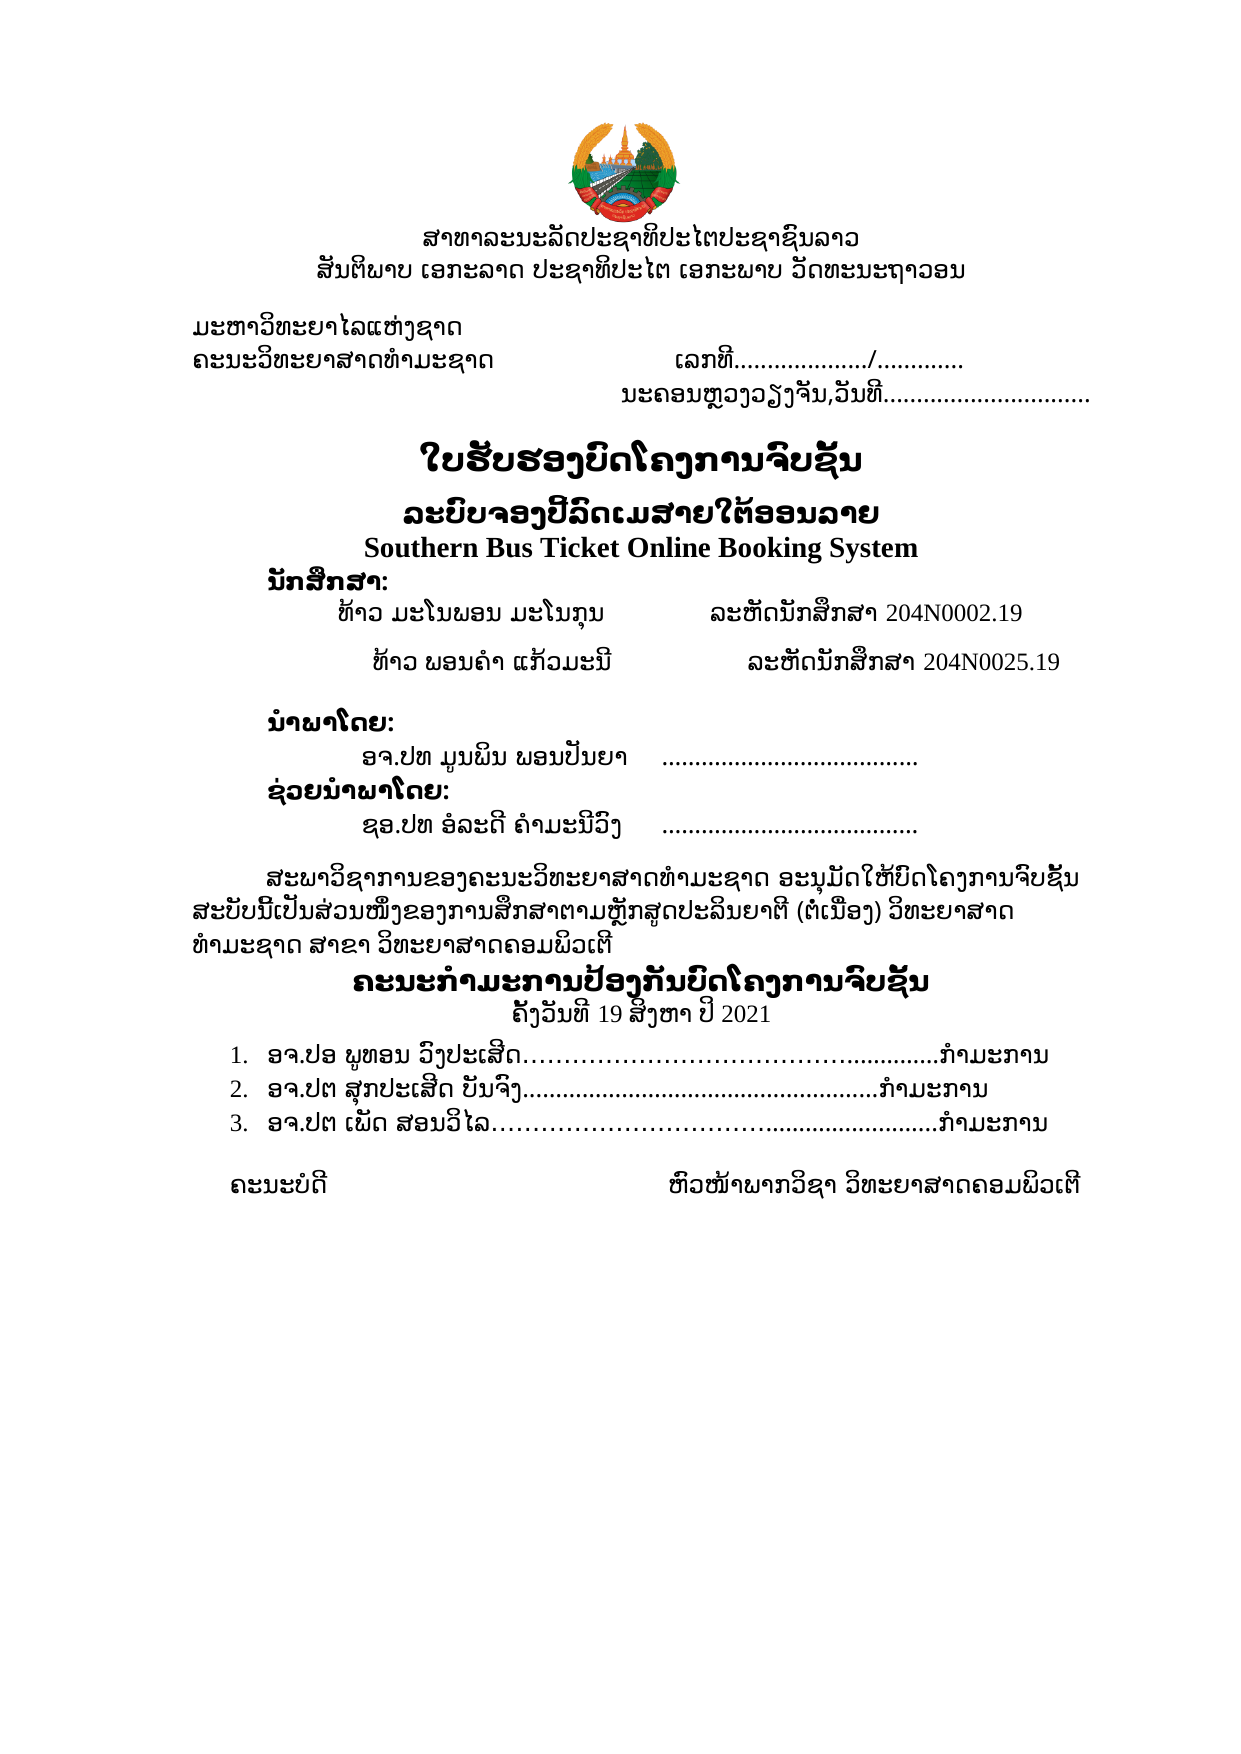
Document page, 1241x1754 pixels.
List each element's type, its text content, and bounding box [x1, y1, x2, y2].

list ອຈ.ປອ ພູທອນ ວົງປະເສີດ…………………………………..…………ກຳມະການ [229, 1036, 1090, 1071]
list ອຈ.ປຕ ສຸກປະເສີດ ບັນຈົງ...……………………………………………ກໍາມະການ [229, 1071, 1090, 1104]
text ນະຄອນຫຼວງວຽງຈັນ,ວັນທີ............................... [192, 376, 1090, 410]
text ໃບຮັບຮອງບົດໂຄງການຈົບຊັ້ນ [192, 441, 1090, 479]
text ຄັ້ງວັນທີ 19 ສິງຫາ ປິ 2021 [192, 999, 1090, 1028]
text ທ້າວ ພອນຄຳ ແກ້ວມະນີ ລະຫັດນັກສຶກສາ 204N0025.19 [342, 647, 1090, 676]
text ທ້າວ ມະໂນພອນ ມະໂນກຸນ ລະຫັດນັກສຶກສາ 204N0002.19 [192, 598, 1090, 627]
text ນຳພາໂດຍ: [192, 705, 1090, 739]
text ອຈ.ປທ ມູນພິນ ພອນປັນຍາ ………………………………… [192, 739, 1090, 773]
text ຄະນະກຳມະການປ້ອງກັນບົດໂຄງການຈົບຊັ້ນ [192, 965, 1090, 999]
text Southern Bus Ticket Online Booking System [192, 531, 1090, 564]
text ຊ່ວຍນຳພາໂດຍ: [192, 773, 1090, 807]
text ສະພາວິຊາການຂອງຄະນະວິທະຍາສາດທຳມະຊາດ ອະນຸມັດໃຫ້ບົດໂຄງການຈົບຊັ້ນສະບັບນີ້ເປັນສ່ວນໜຶ່ງຂອງການສຶກສາຕາມຫຼັກສູດປະລິນຍາຕີ (ຕໍ່ເນື່ອງ) ວິທະຍາສາດທຳມະຊາດ ສາຂາ ວິທະຍາສາດຄອມພິວເຕີ [192, 864, 1090, 965]
text ຄະນະວິທະຍາສາດທຳມະຊາດ ເລກທີ..................../............. [192, 342, 1090, 376]
picture [566, 122, 681, 223]
text ສັນຕິພາບ ເອກະລາດ ປະຊາທິປະໄຕ ເອກະພາບ ວັດທະນະຖາວອນ [192, 255, 1090, 284]
text ນັກສຶກສາ: [192, 564, 1090, 598]
text ສາທາລະນະລັດປະຊາທິປະໄຕປະຊາຊົນລາວ [192, 223, 1090, 253]
list ອຈ.ປຕ ເພັດ ສອນວິໄລ………………………………………........…...ກຳມະການ [229, 1104, 1090, 1143]
text ລະບົບຈອງປີ້ລົດເມສາຍໃຕ້ອອນລາຍ [192, 497, 1090, 531]
text ຊອ.ປທ ອໍລະດີ ຄຳມະນີວົງ ………………………………… [192, 807, 1090, 841]
text ມະຫາວິທະຍາໄລແຫ່ງຊາດ [192, 313, 1090, 342]
text ຄະນະບໍດີ ຫົວໜ້າພາກວິຊາ ວິທະຍາສາດຄອມພິວເຕີ [229, 1171, 1090, 1200]
